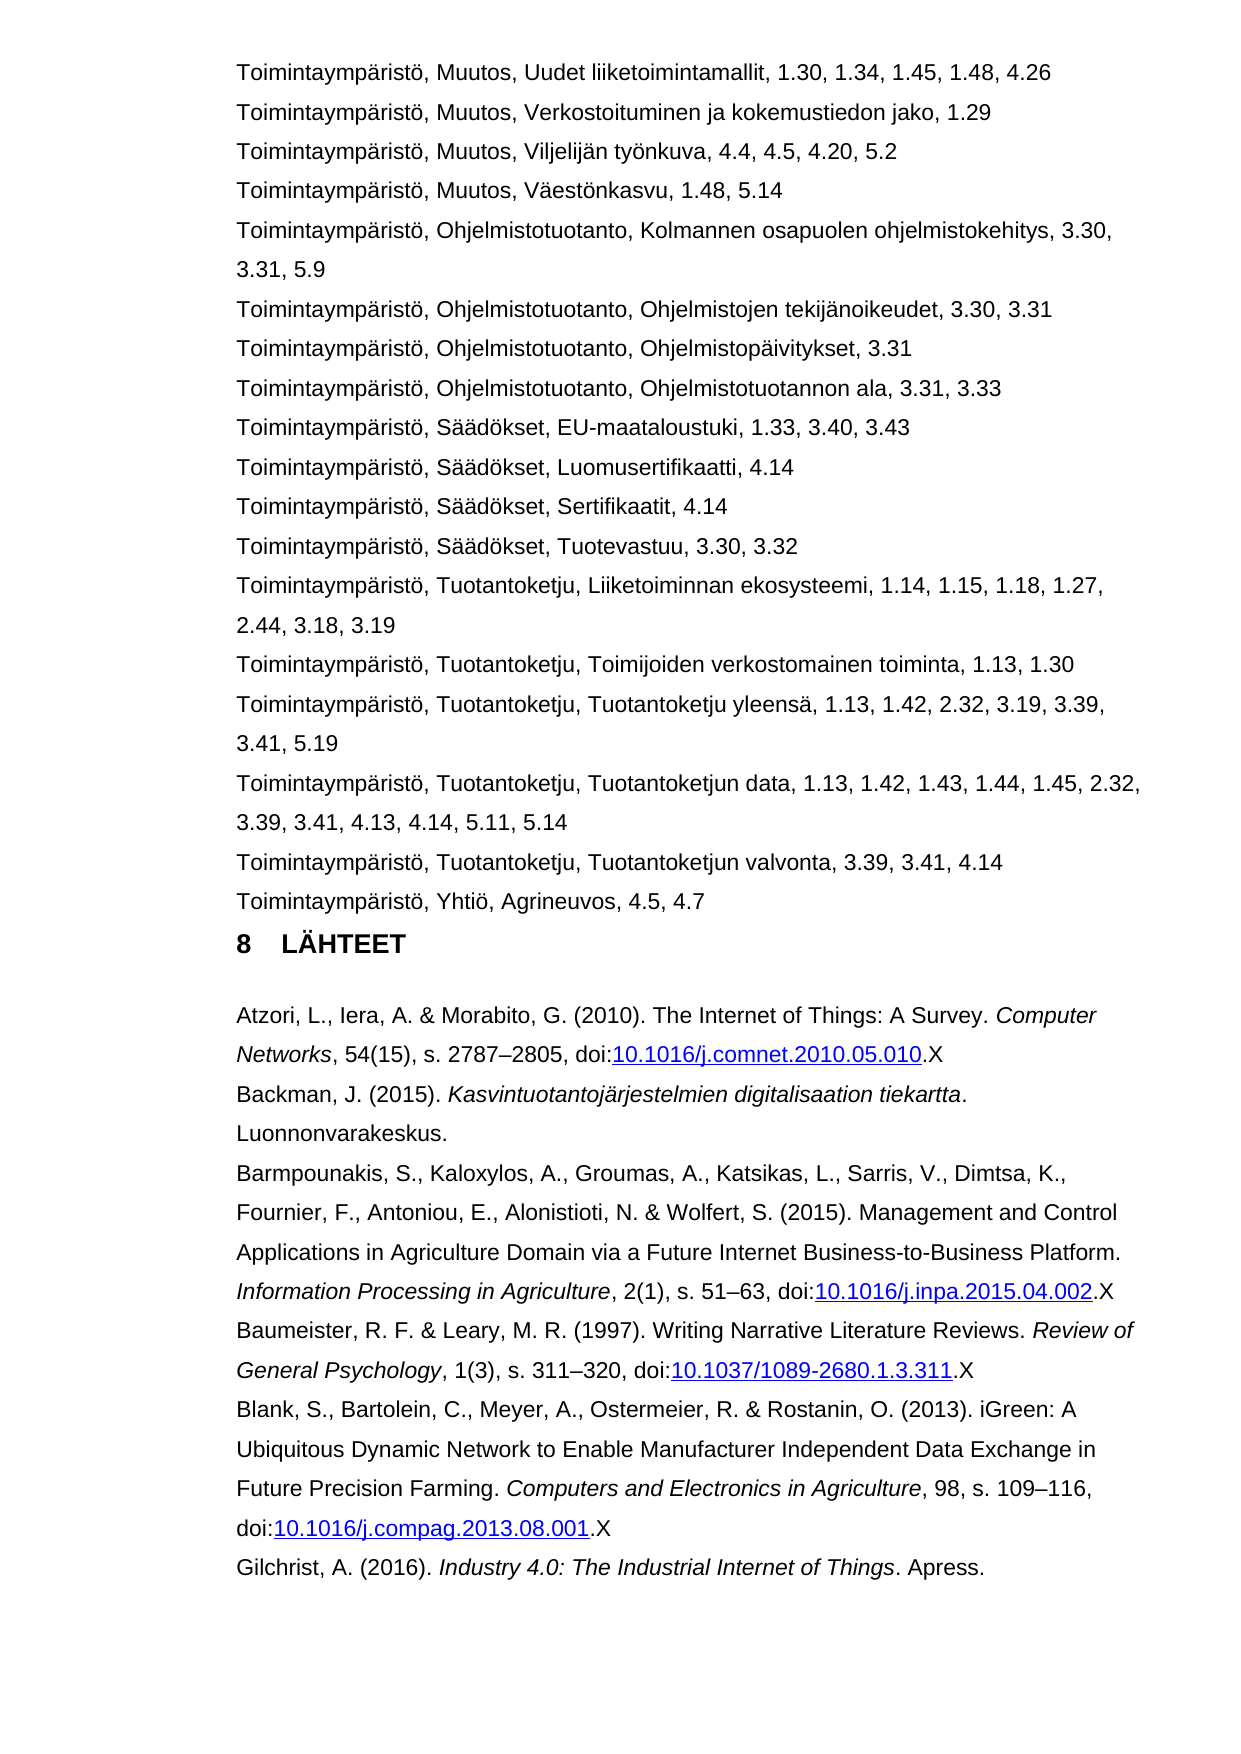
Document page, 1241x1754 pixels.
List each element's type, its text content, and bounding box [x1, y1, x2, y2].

subtitle LÄHTEET [236, 928, 1152, 959]
